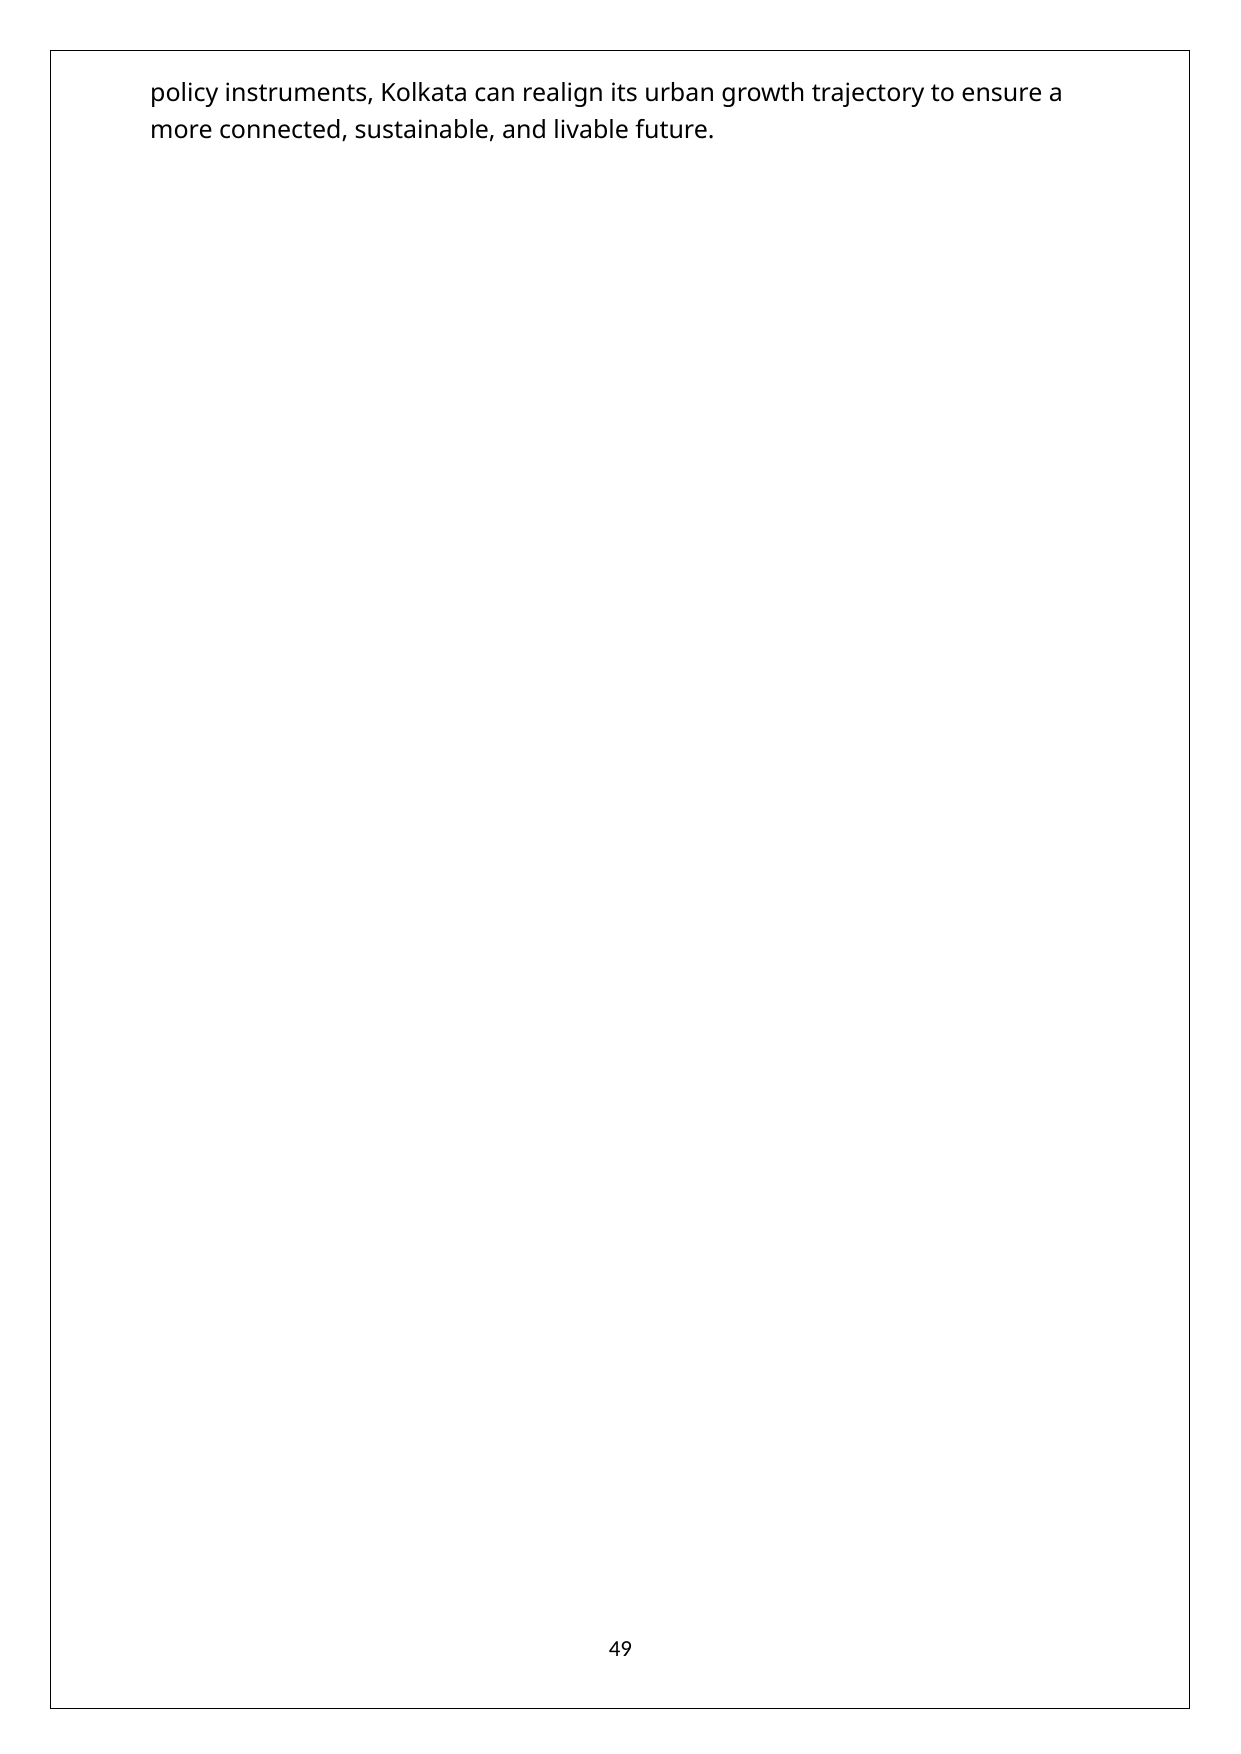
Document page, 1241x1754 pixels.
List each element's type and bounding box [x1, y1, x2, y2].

text [150, 75, 1090, 146]
